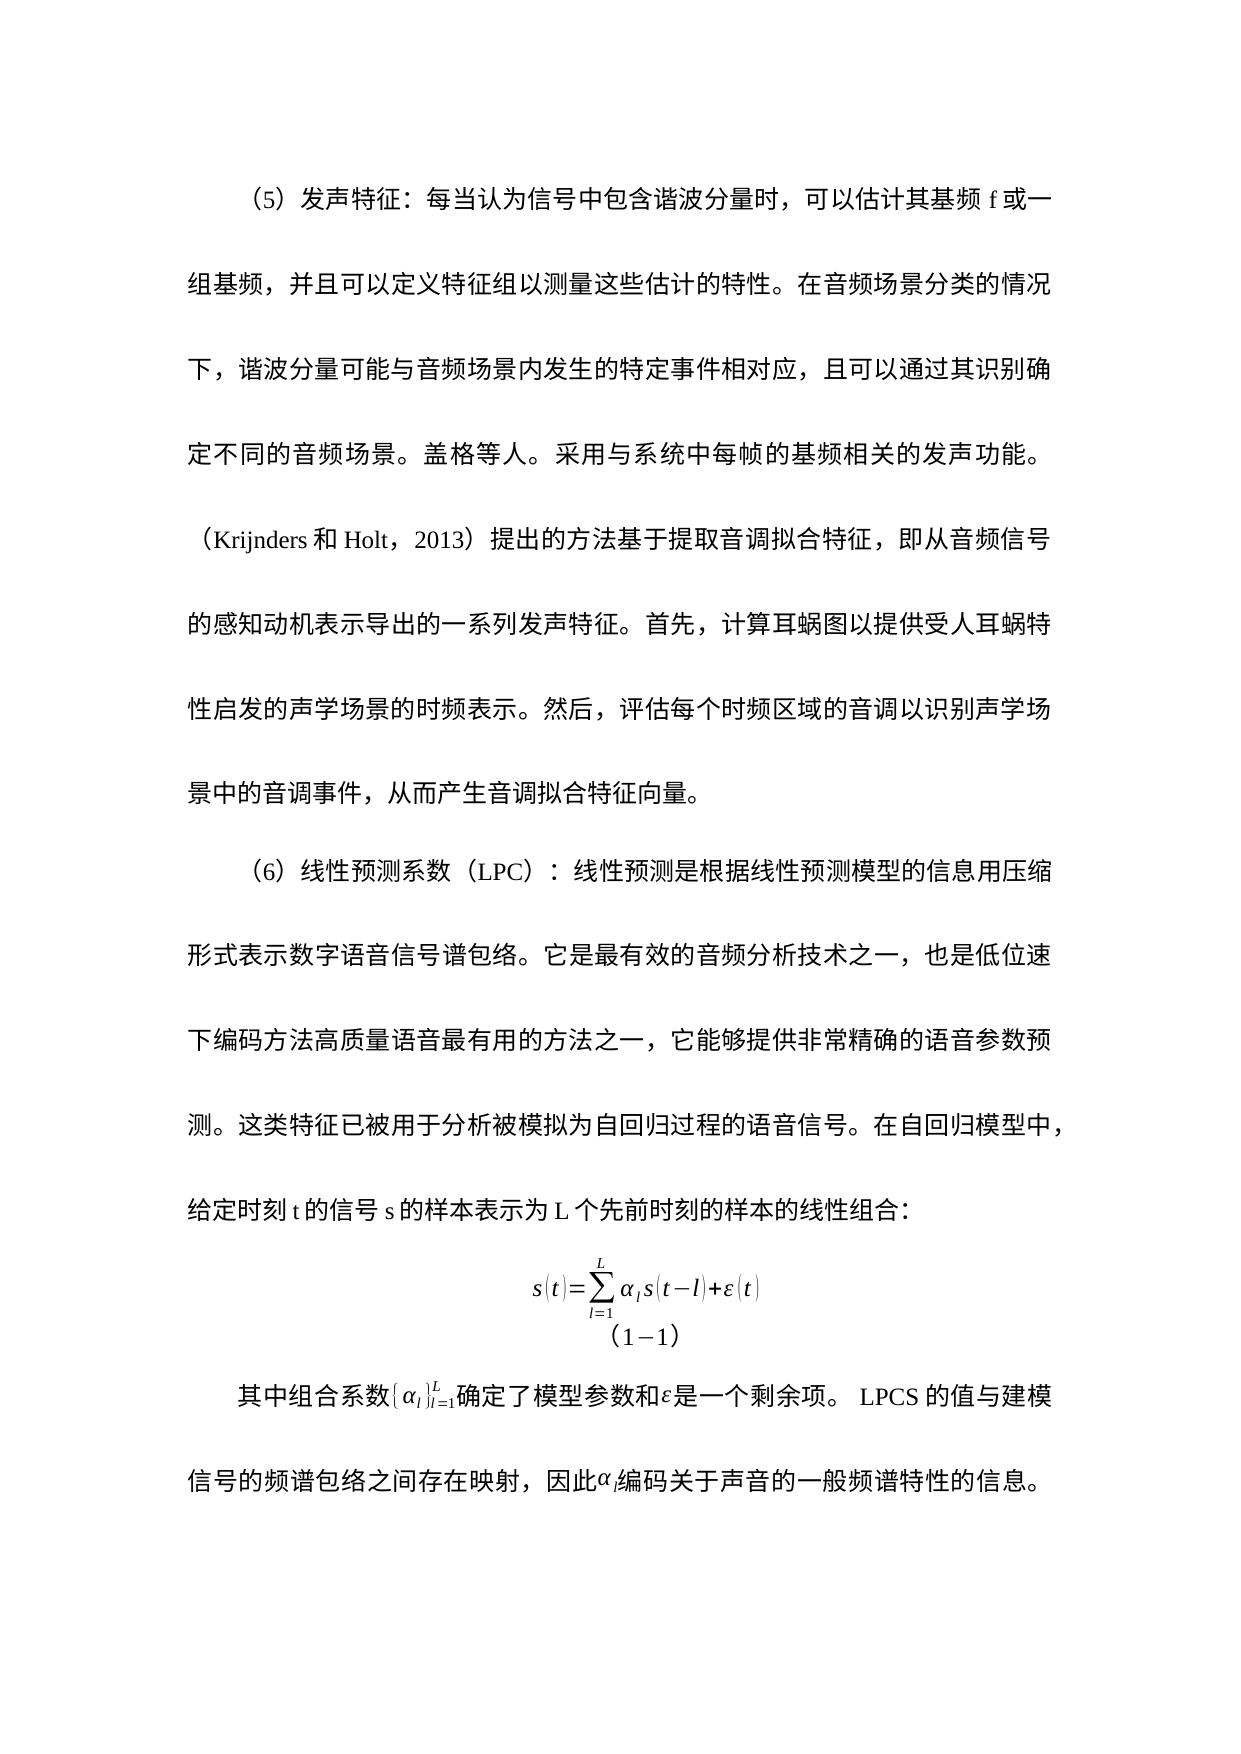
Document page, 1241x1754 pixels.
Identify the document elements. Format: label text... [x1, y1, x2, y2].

text （5）发声特征：每当认为信号中包含谐波分量时，可以估计其基频f或一组基频，并且可以定义特征组以测量这些估计的特性。在音频场景分类的情况下，谐波分量可能与音频场景内发生的特定事件相对应，且可以通过其识别确定不同的音频场景。盖格等人。采用与系统中每帧的基频相关的发声功能。 （Krijnders和Holt，2013）提出的方法基于提取音调拟合特征，即从音频信号的感知动机表示导出的一系列发声特征。首先，计算耳蜗图以提供受人耳蜗特性启发的声学场景的时频表示。然后，评估每个时频区域的音调以识别声学场景中的音调事件，从而产生音调拟合特征向量。 [187, 164, 1053, 826]
text （6）线性预测系数（LPC）：线性预测是根据线性预测模型的信息用压缩形式表示数字语音信号谱包络。它是最有效的音频分析技术之一，也是低位速下编码方法高质量语音最有用的方法之一，它能够提供非常精确的语音参数预测。这类特征已被用于分析被模拟为自回归过程的语音信号。在自回归模型中，给定时刻t的信号s的样本表示为L个先前时刻的样本的线性组合： [187, 835, 1053, 1243]
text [187, 1361, 1053, 1513]
